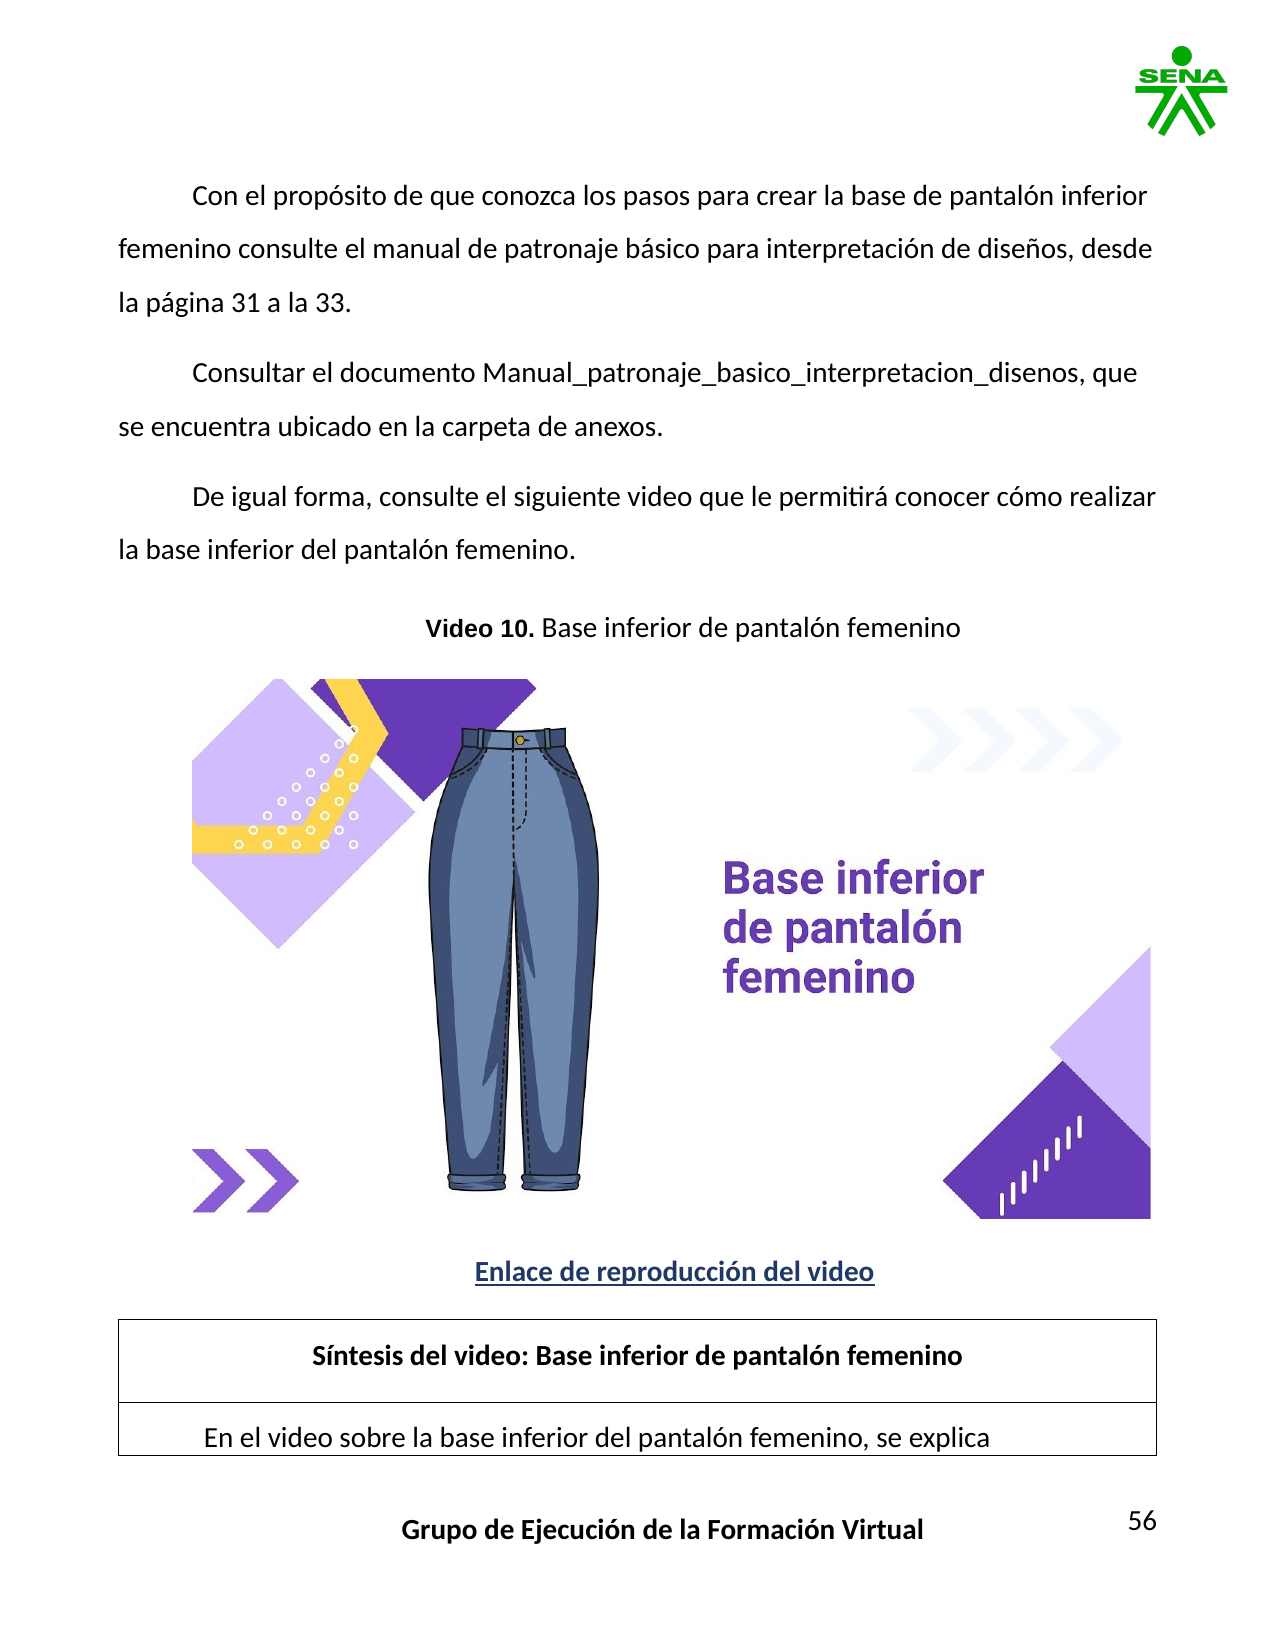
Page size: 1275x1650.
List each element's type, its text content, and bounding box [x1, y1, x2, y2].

text De igual forma, consulte el siguiente video que le permitirá conocer cómo realizar la base inferior del pantalón femenino. [118, 478, 1157, 567]
text Enlace de reproducción del video [118, 1253, 1157, 1289]
text Consultar el documento Manual_patronaje_basico_interpretacion_disenos, que se encuentra ubicado en la carpeta de anexos. [118, 354, 1157, 443]
picture [1135, 46, 1228, 136]
text Con el propósito de que conozca los pasos para crear la base de pantalón inferior femenino consulte el manual de patronaje básico para interpretación de diseños, desde la página 31 a la 33. [118, 177, 1157, 320]
picture [192, 679, 1151, 1219]
table_header Síntesis del video: Base inferior de pantalón femenino [119, 1320, 1156, 1402]
text Base inferior de pantalón femenino [229, 609, 1157, 645]
